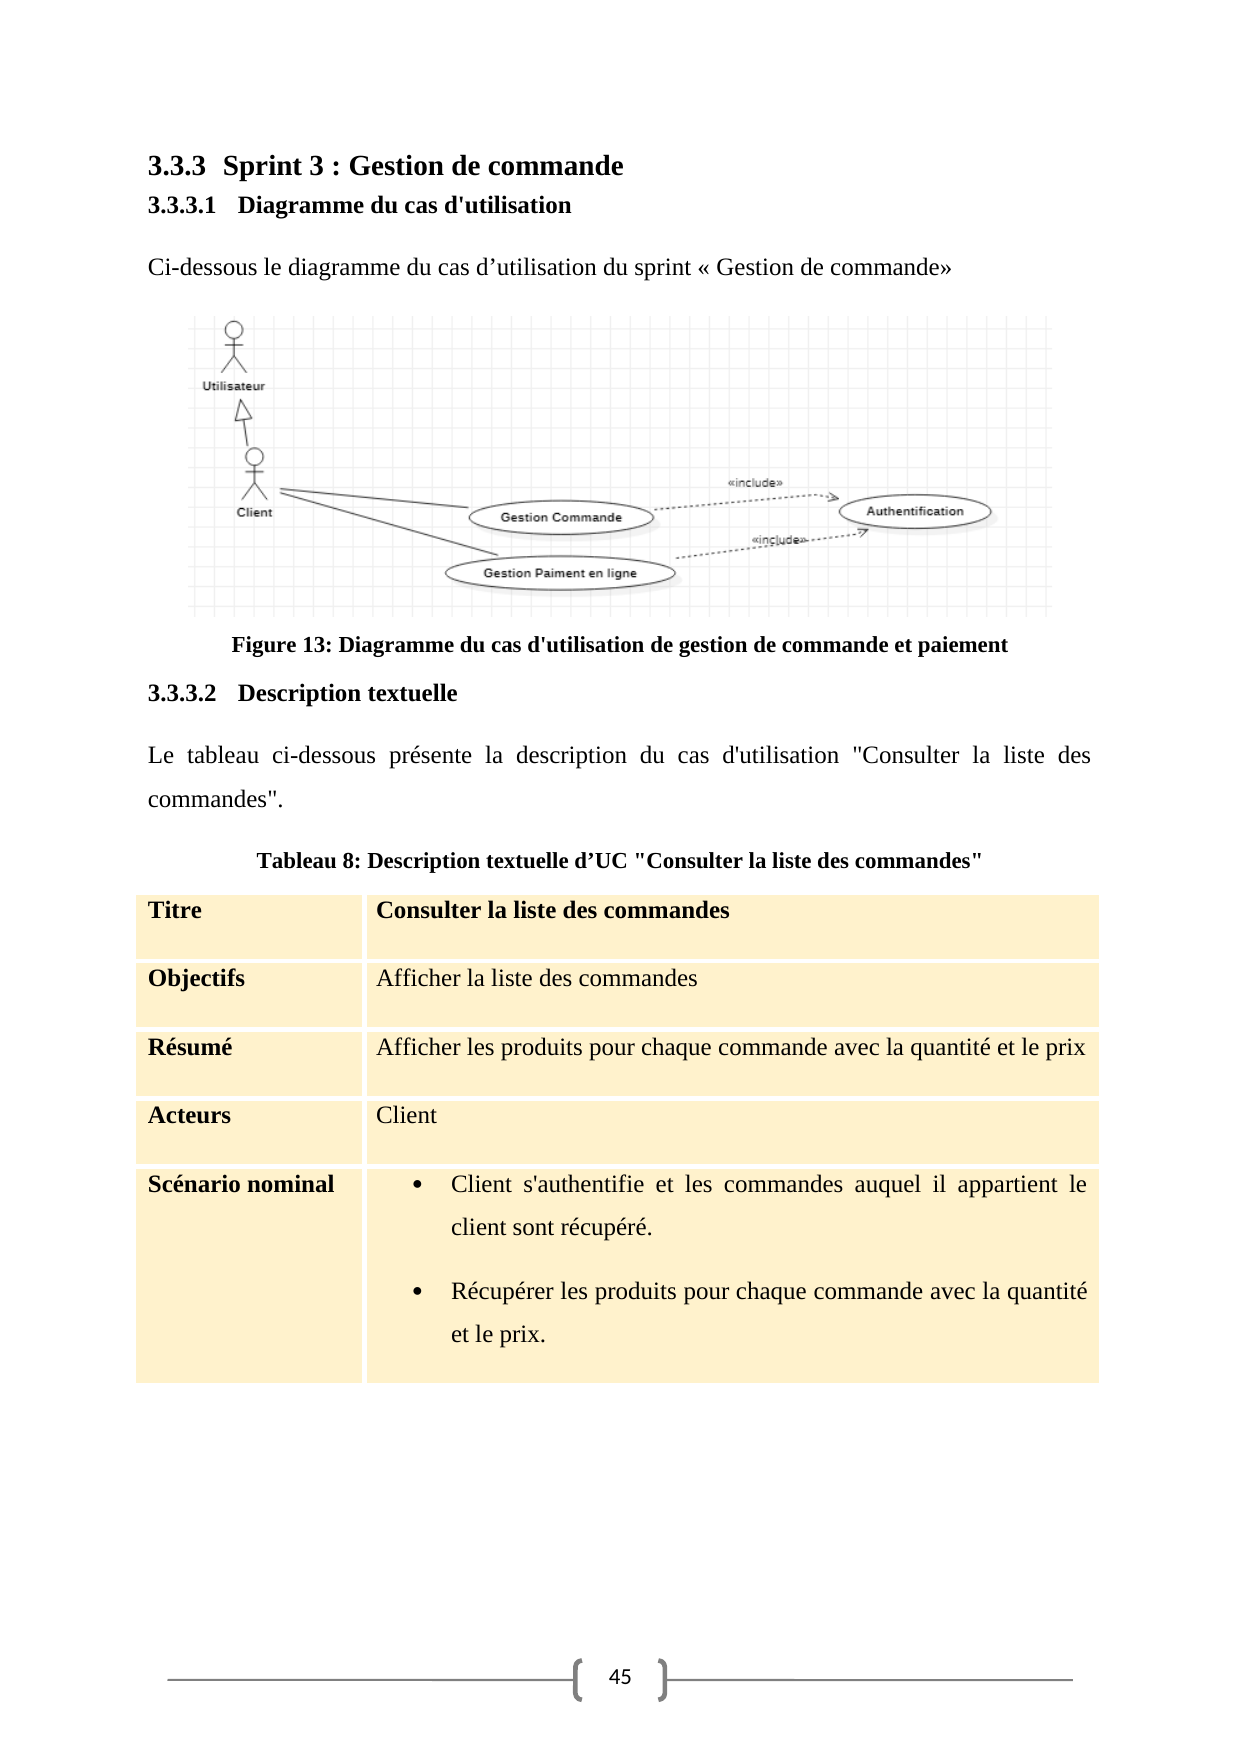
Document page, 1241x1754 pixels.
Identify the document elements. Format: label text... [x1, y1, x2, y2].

table_cell Objectifs [136, 963, 362, 1027]
text Le tableau ci-dessous présente la description du cas d'utilisation "Consulter la liste des commandes". [148, 741, 1093, 812]
table_cell Scénario nominal [136, 1169, 362, 1383]
table_cell Client [367, 1101, 1099, 1164]
table_header Titre [136, 895, 362, 959]
subtitle Diagramme du cas d'utilisation [148, 190, 1093, 219]
table_cell Afficher les produits pour chaque commande avec la quantité et le prix [367, 1032, 1099, 1096]
subtitle Sprint 3 : Gestion de commande [148, 148, 1093, 181]
subtitle Description textuelle [148, 678, 1093, 707]
picture [188, 316, 1053, 617]
table_cell Client s'authentifie et les commandes auquel il appartient le client sont récupéré. Récupérer les produits pour chaque commande avec la quantité et le prix. [367, 1169, 1099, 1383]
table_cell Afficher la liste des commandes [367, 963, 1099, 1027]
table_cell Résumé [136, 1032, 362, 1096]
table_cell Acteurs [136, 1101, 362, 1164]
table_header Consulter la liste des commandes [367, 895, 1099, 959]
text Ci-dessous le diagramme du cas d’utilisation du sprint « Gestion de commande» [148, 252, 1093, 281]
